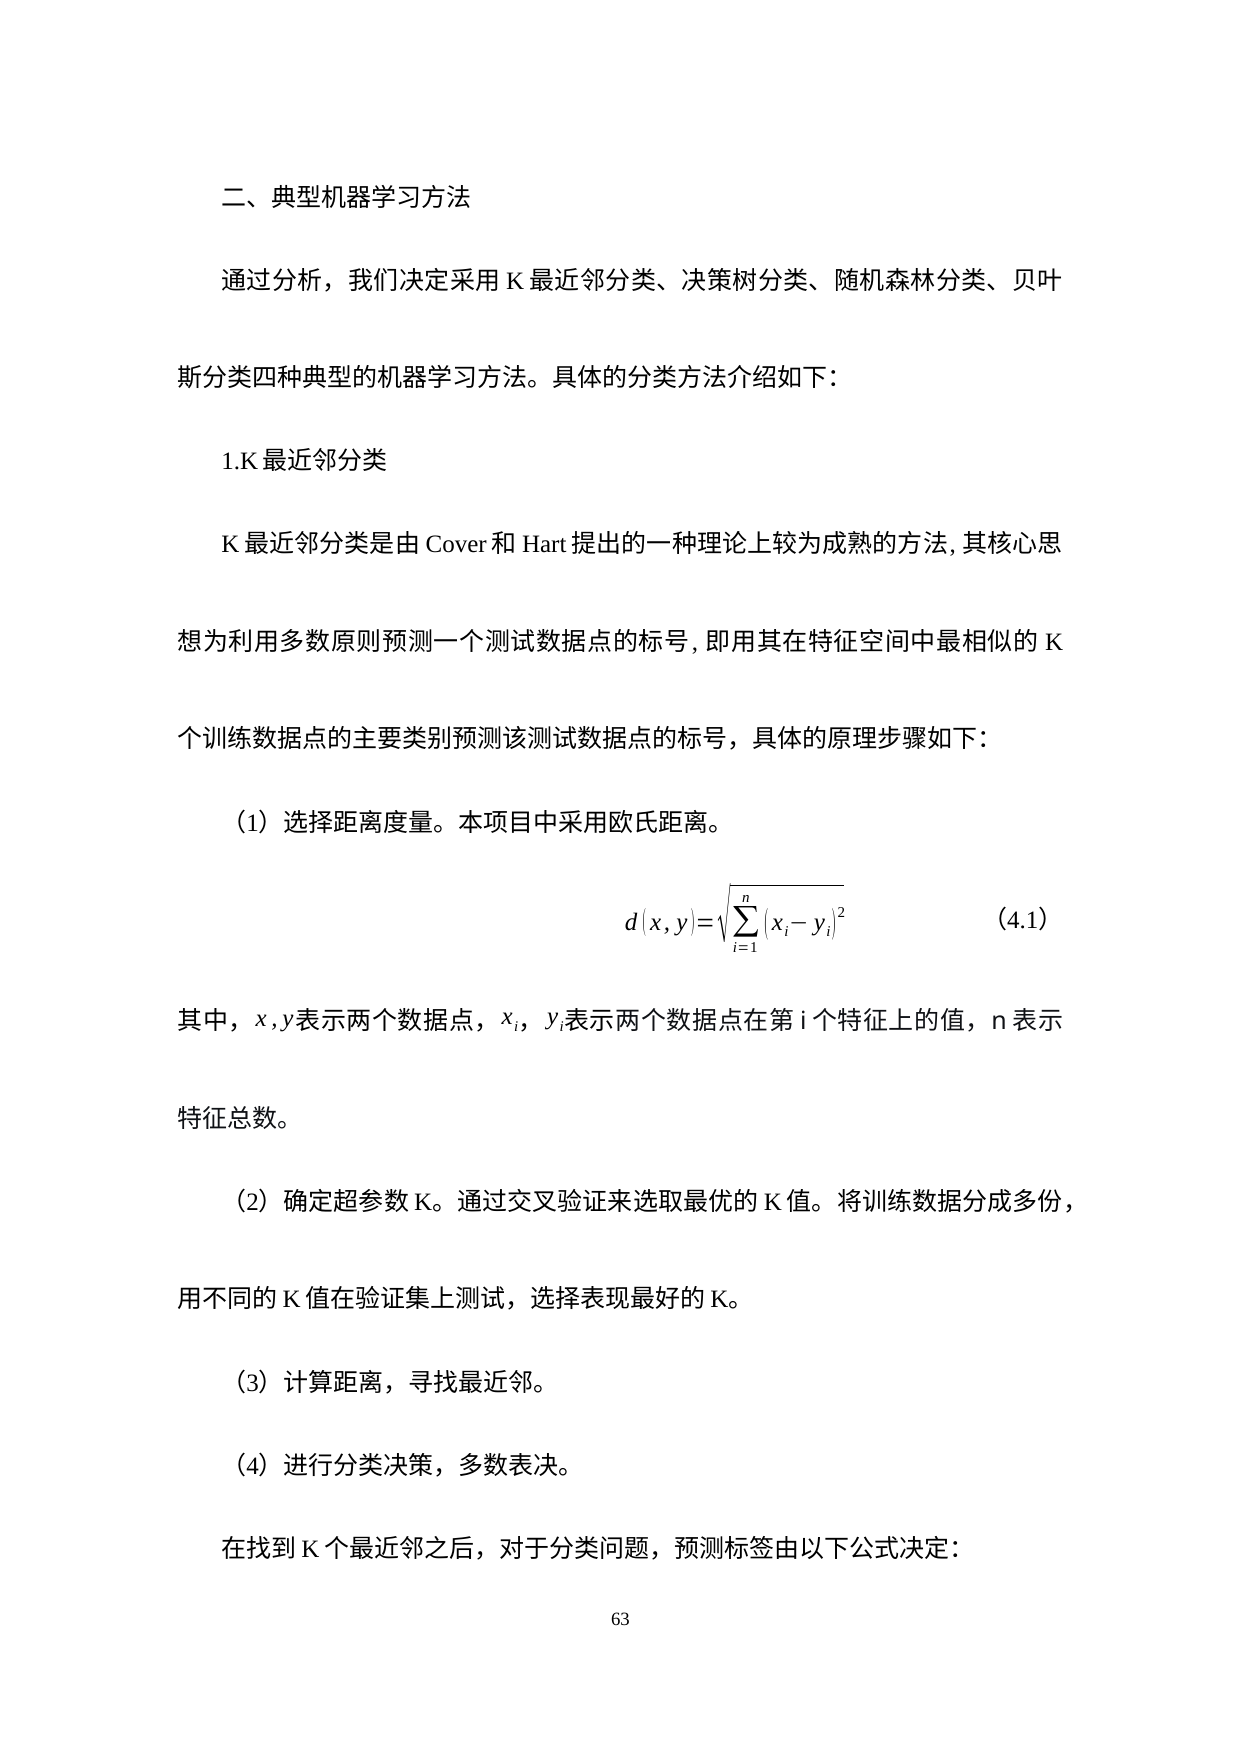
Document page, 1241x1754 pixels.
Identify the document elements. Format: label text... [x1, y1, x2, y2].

text 二、典型机器学习方法 [177, 163, 1063, 228]
text （4.1） [177, 871, 1063, 968]
text 在找到K个最近邻之后，对于分类问题，预测标签由以下公式决定： [221, 1514, 1063, 1579]
list 确定超参数K。通过交叉验证来选取最优的K值。将训练数据分成多份，用不同的K值在验证集上测试，选择表现最好的K。 [177, 1167, 1063, 1329]
list 计算距离，寻找最近邻。 [177, 1348, 1063, 1413]
list 进行分类决策，多数表决。 [177, 1431, 1063, 1496]
text 通过分析，我们决定采用K最近邻分类、决策树分类、随机森林分类、贝叶斯分类四种典型的机器学习方法。具体的分类方法介绍如下： [177, 246, 1063, 408]
list 选择距离度量。本项目中采用欧氏距离。 [177, 788, 1063, 853]
text 1.K最近邻分类 [177, 426, 1063, 491]
text K最近邻分类是由Cover和Hart提出的一种理论上较为成熟的方法, 其核心思想为利用多数原则预测一个测试数据点的标号, 即用其在特征空间中最相似的K个训练数据点的主要类别预测该测试数据点的标号，具体的原理步骤如下： [177, 509, 1063, 769]
text 其中，表示两个数据点，，表示两个数据点在第i个特征上的值，n表示特征总数。 [177, 986, 1063, 1149]
